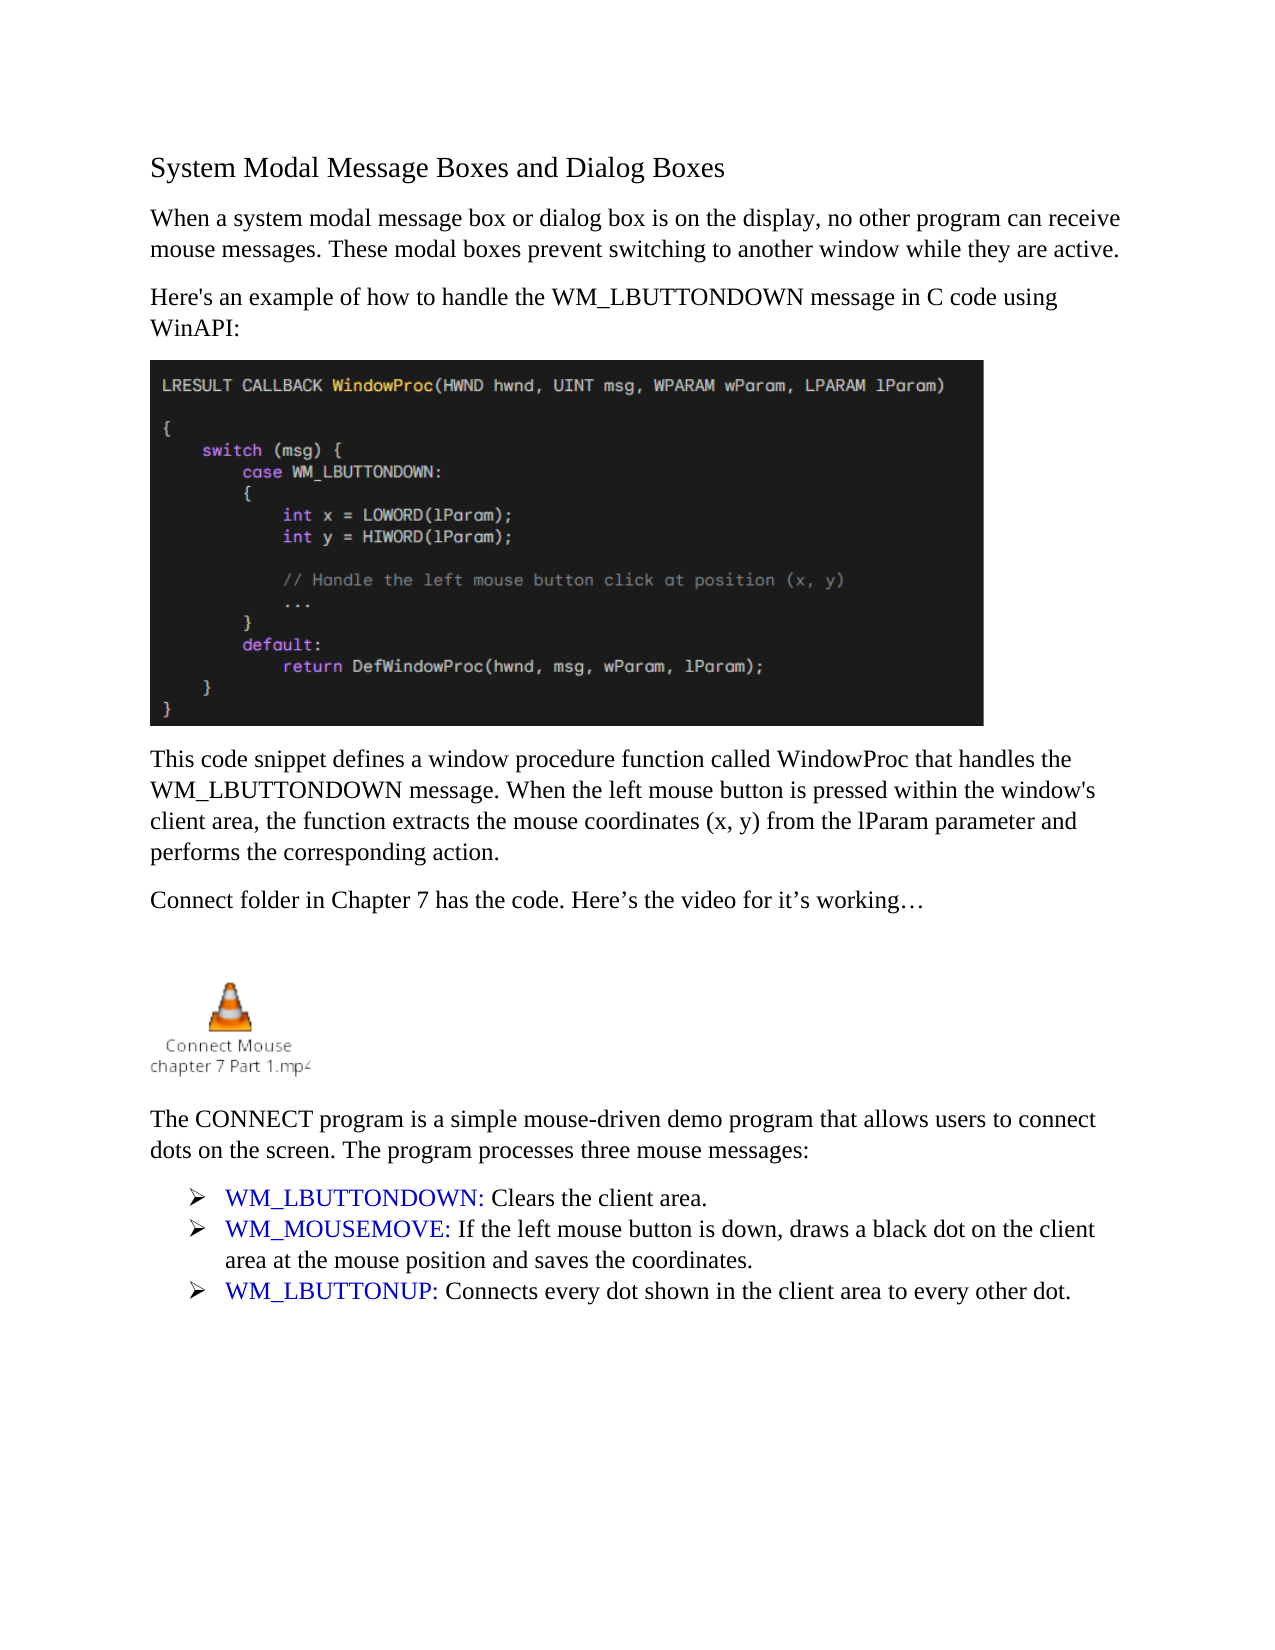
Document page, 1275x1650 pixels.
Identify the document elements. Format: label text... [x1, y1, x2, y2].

list WM_LBUTTONUP: Connects every dot shown in the client area to every other dot. [187, 1276, 1125, 1304]
list WM_LBUTTONDOWN: Clears the client area. [187, 1183, 1125, 1211]
text When a system modal message box or dialog box is on the display, no other program can receive mouse messages. These modal boxes prevent switching to another window while they are active. [150, 203, 1125, 263]
text Here's an example of how to handle the WM_LBUTTONDOWN message in C code using WinAPI: [150, 282, 1125, 341]
list WM_MOUSEMOVE: If the left mouse button is down, draws a black dot on the client area at the mouse position and saves the coordinates. [187, 1214, 1125, 1273]
picture [150, 360, 984, 726]
text The CONNECT program is a simple mouse-driven demo program that allows users to connect dots on the screen. The program processes three mouse messages: [150, 1104, 1125, 1164]
text Connect folder in Chapter 7 has the code. Here’s the video for it’s working… [150, 885, 1125, 914]
text System Modal Message Boxes and Dialog Boxes [150, 150, 1125, 183]
text This code snippet defines a window procedure function called WindowProc that handles the WM_LBUTTONDOWN message. When the left mouse button is pressed within the window's client area, the function extracts the mouse coordinates (x, y) from the lParam parameter and performs the corresponding action. [150, 744, 1125, 866]
